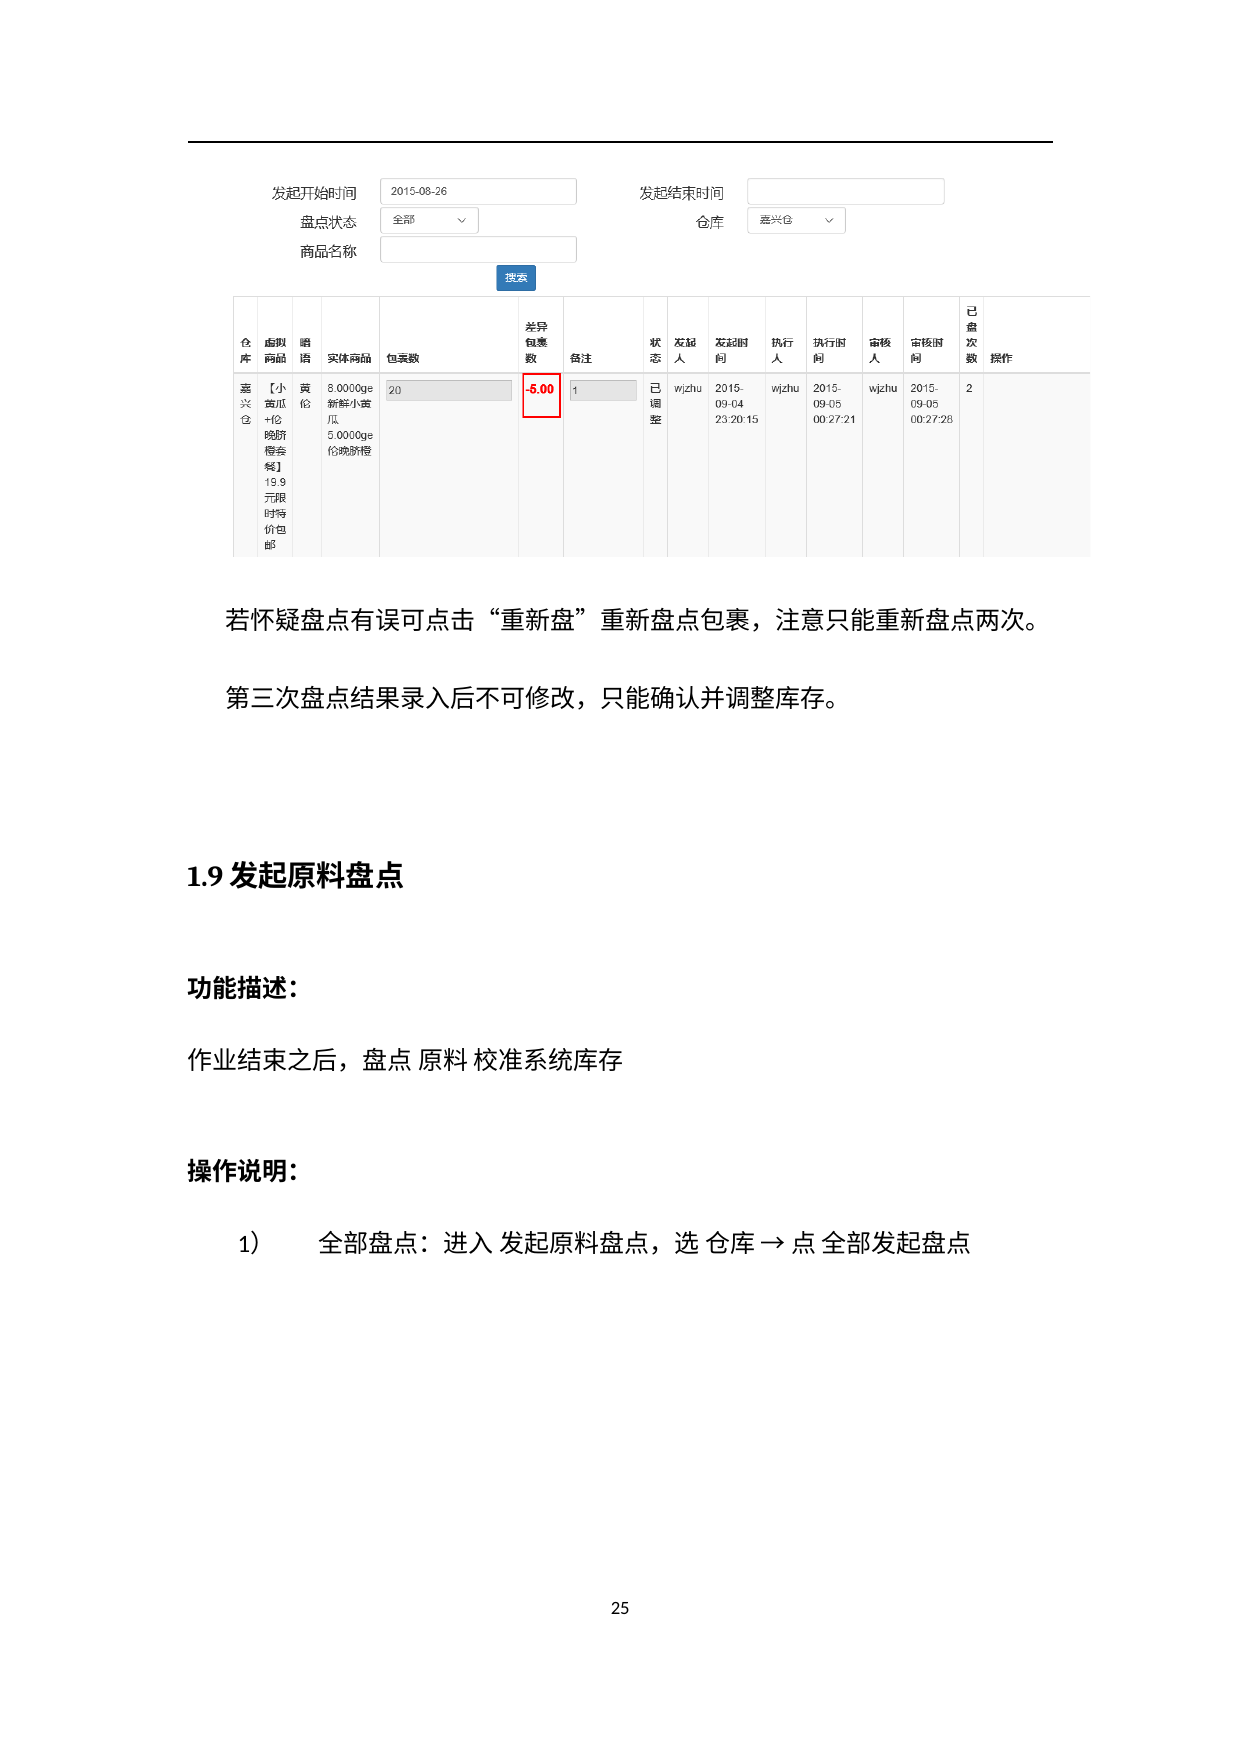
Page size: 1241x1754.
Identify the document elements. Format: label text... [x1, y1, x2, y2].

list 若怀疑盘点有误可点击“重新盘”重新盘点包裹，注意只能重新盘点两次。第三次盘点结果录入后不可修改，只能确认并调整库存。 [225, 586, 1053, 729]
text 操作说明： [187, 1137, 1053, 1202]
text 功能描述： [187, 954, 1053, 1019]
picture [225, 157, 1091, 557]
subtitle 1.9发起原料盘点 [187, 841, 1053, 906]
text 作业结束之后，盘点 原料 校准系统库存 [187, 1026, 1053, 1091]
list 全部盘点：进入 发起原料盘点，选 仓库 → 点 全部发起盘点 [237, 1209, 1053, 1274]
